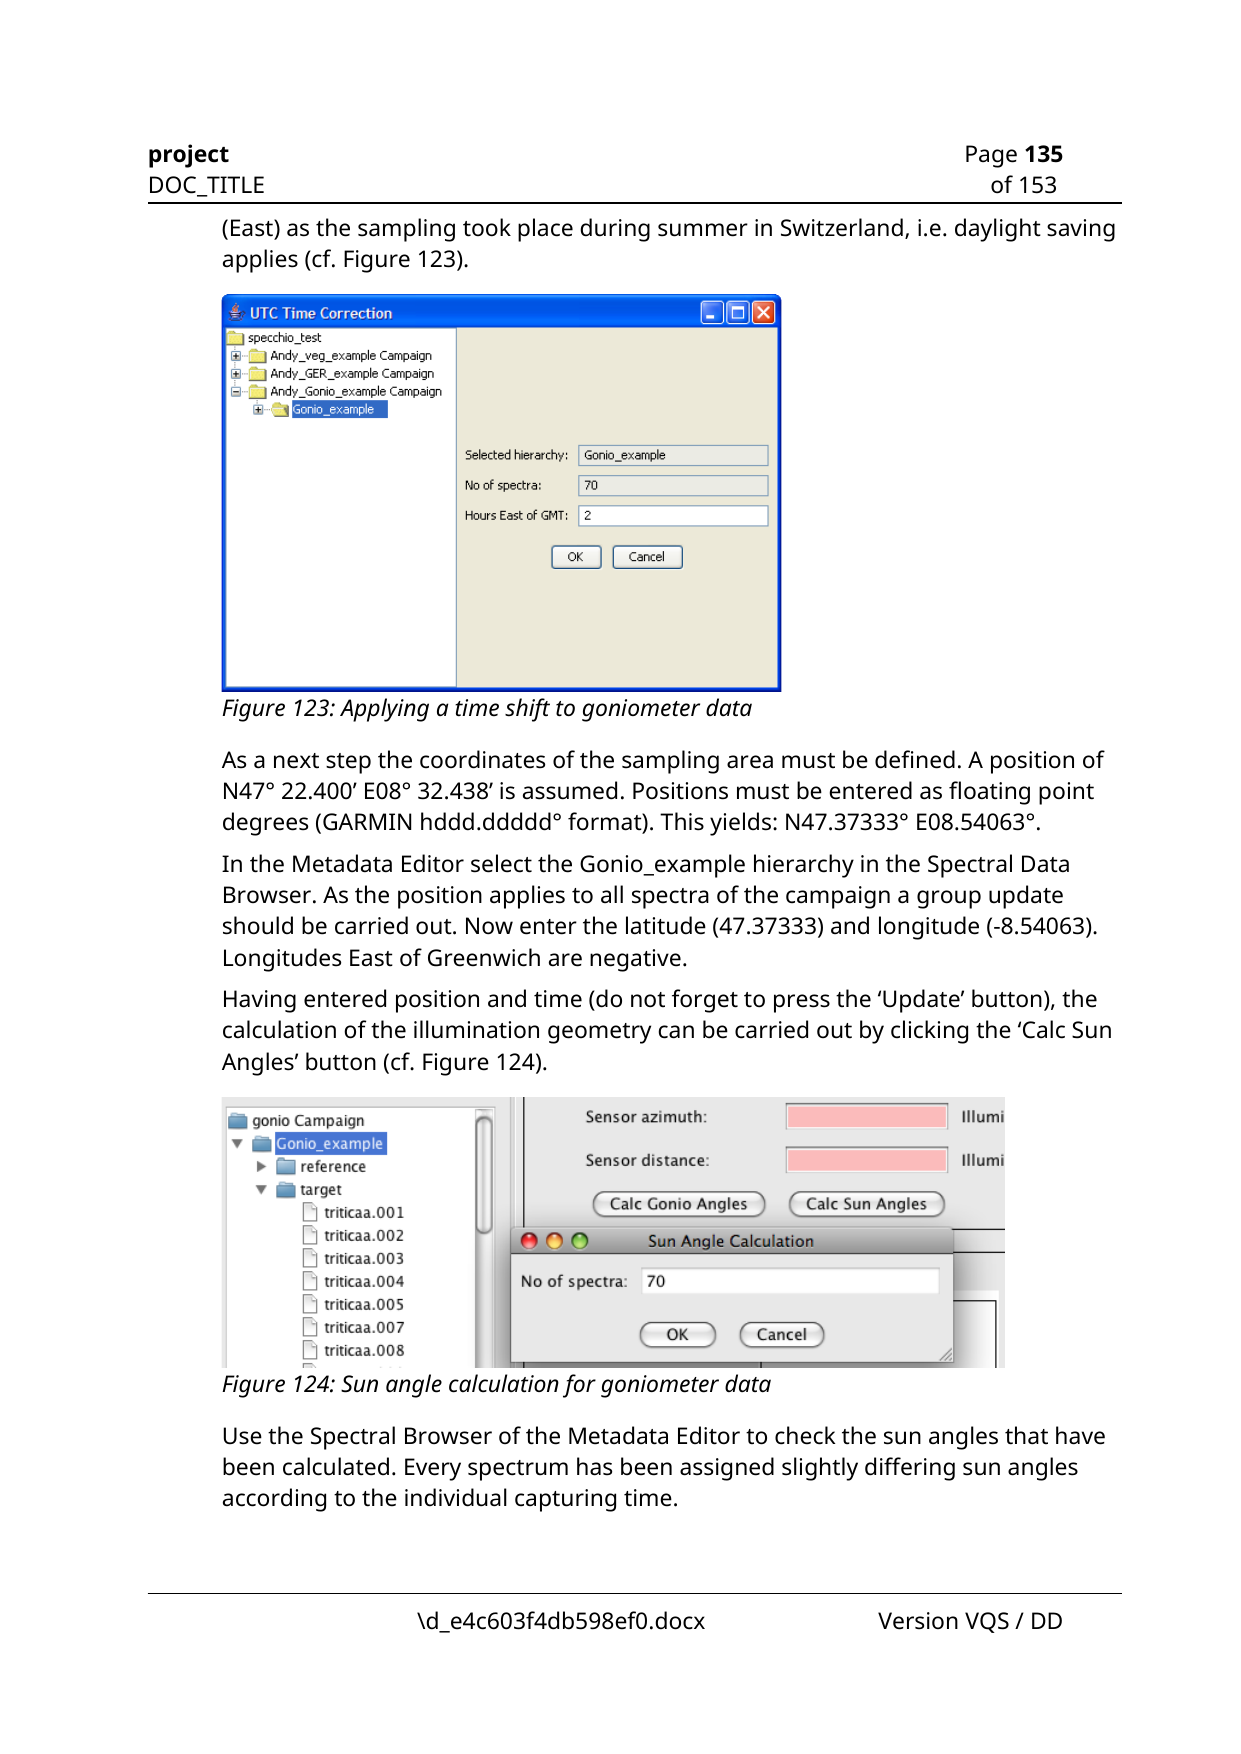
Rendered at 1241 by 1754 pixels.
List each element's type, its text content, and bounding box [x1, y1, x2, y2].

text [222, 211, 1122, 274]
picture [221, 1097, 1005, 1368]
text Use the Spectral Browser of the Metadata Editor to check the sun angles that have been calculated. Every spectrum has been assigned slightly differing sun angles according to the individual capturing time. [222, 1420, 1122, 1513]
text In the Metadata Editor select the Gonio_example hierarchy in the Spectral Data Browser. As the position applies to all spectra of the campaign a group update should be carried out. Now enter the latitude (47.37333) and longitude (-8.54063). Longitudes East of Greenwich are negative. [222, 848, 1122, 973]
text As a next step the coordinates of the sampling area must be defined. A position of N47° 22.400’ E08° 32.438’ is assumed. Positions must be entered as floating point degrees (GARMIN hddd.ddddd° format). This yields: N47.37333° E08.54063°. [222, 743, 1122, 837]
picture [221, 294, 782, 692]
